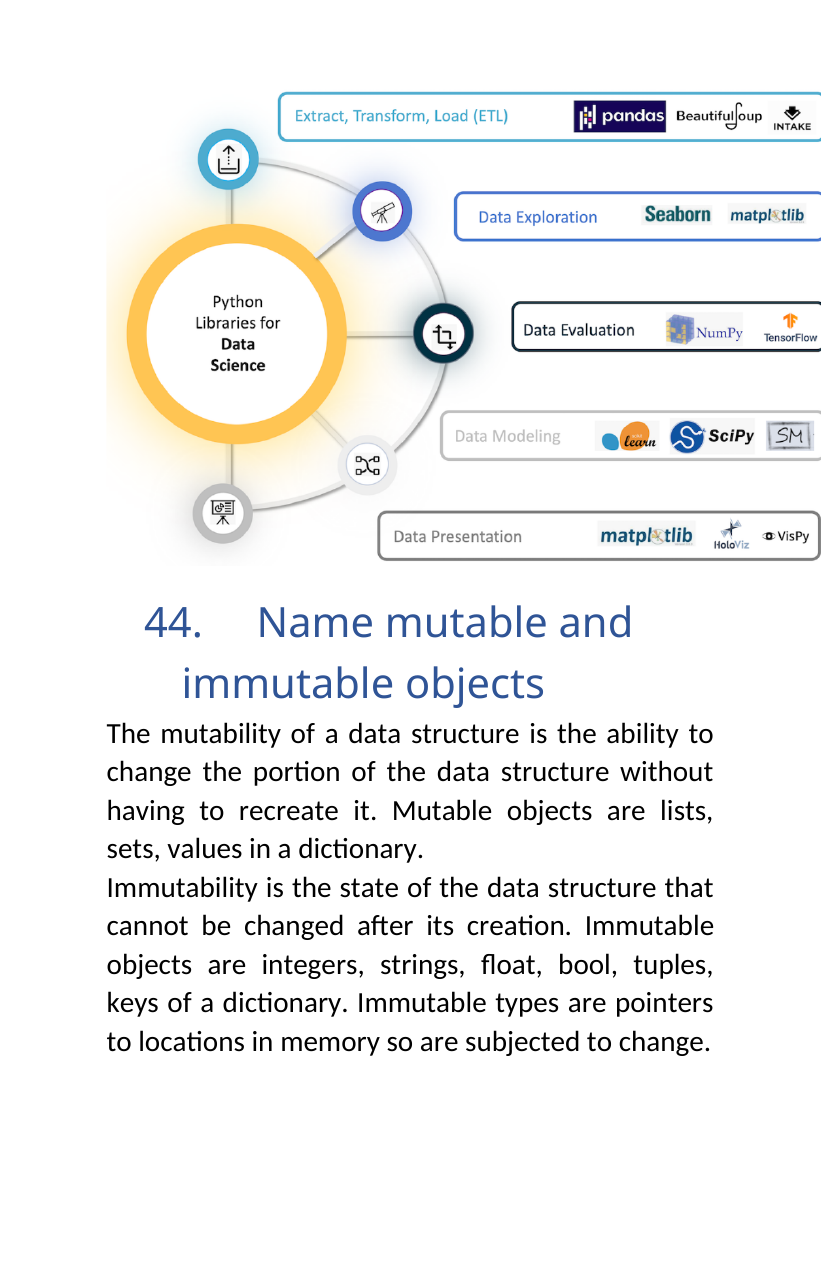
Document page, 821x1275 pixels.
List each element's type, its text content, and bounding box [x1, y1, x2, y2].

subtitle Name mutable and immutable objects [144, 593, 714, 711]
text The mutability of a data structure is the ability to change the portion of the data structure without having to recreate it. Mutable objects are lists, sets, values in a dictionary. [106, 715, 714, 866]
picture [106, 88, 821, 566]
text Immutability is the state of the data structure that cannot be changed after its creation. Immutable objects are integers, strings, float, bool, tuples, keys of a dictionary. Immutable types are pointers to locations in memory so are subjected to change. [106, 869, 714, 1058]
